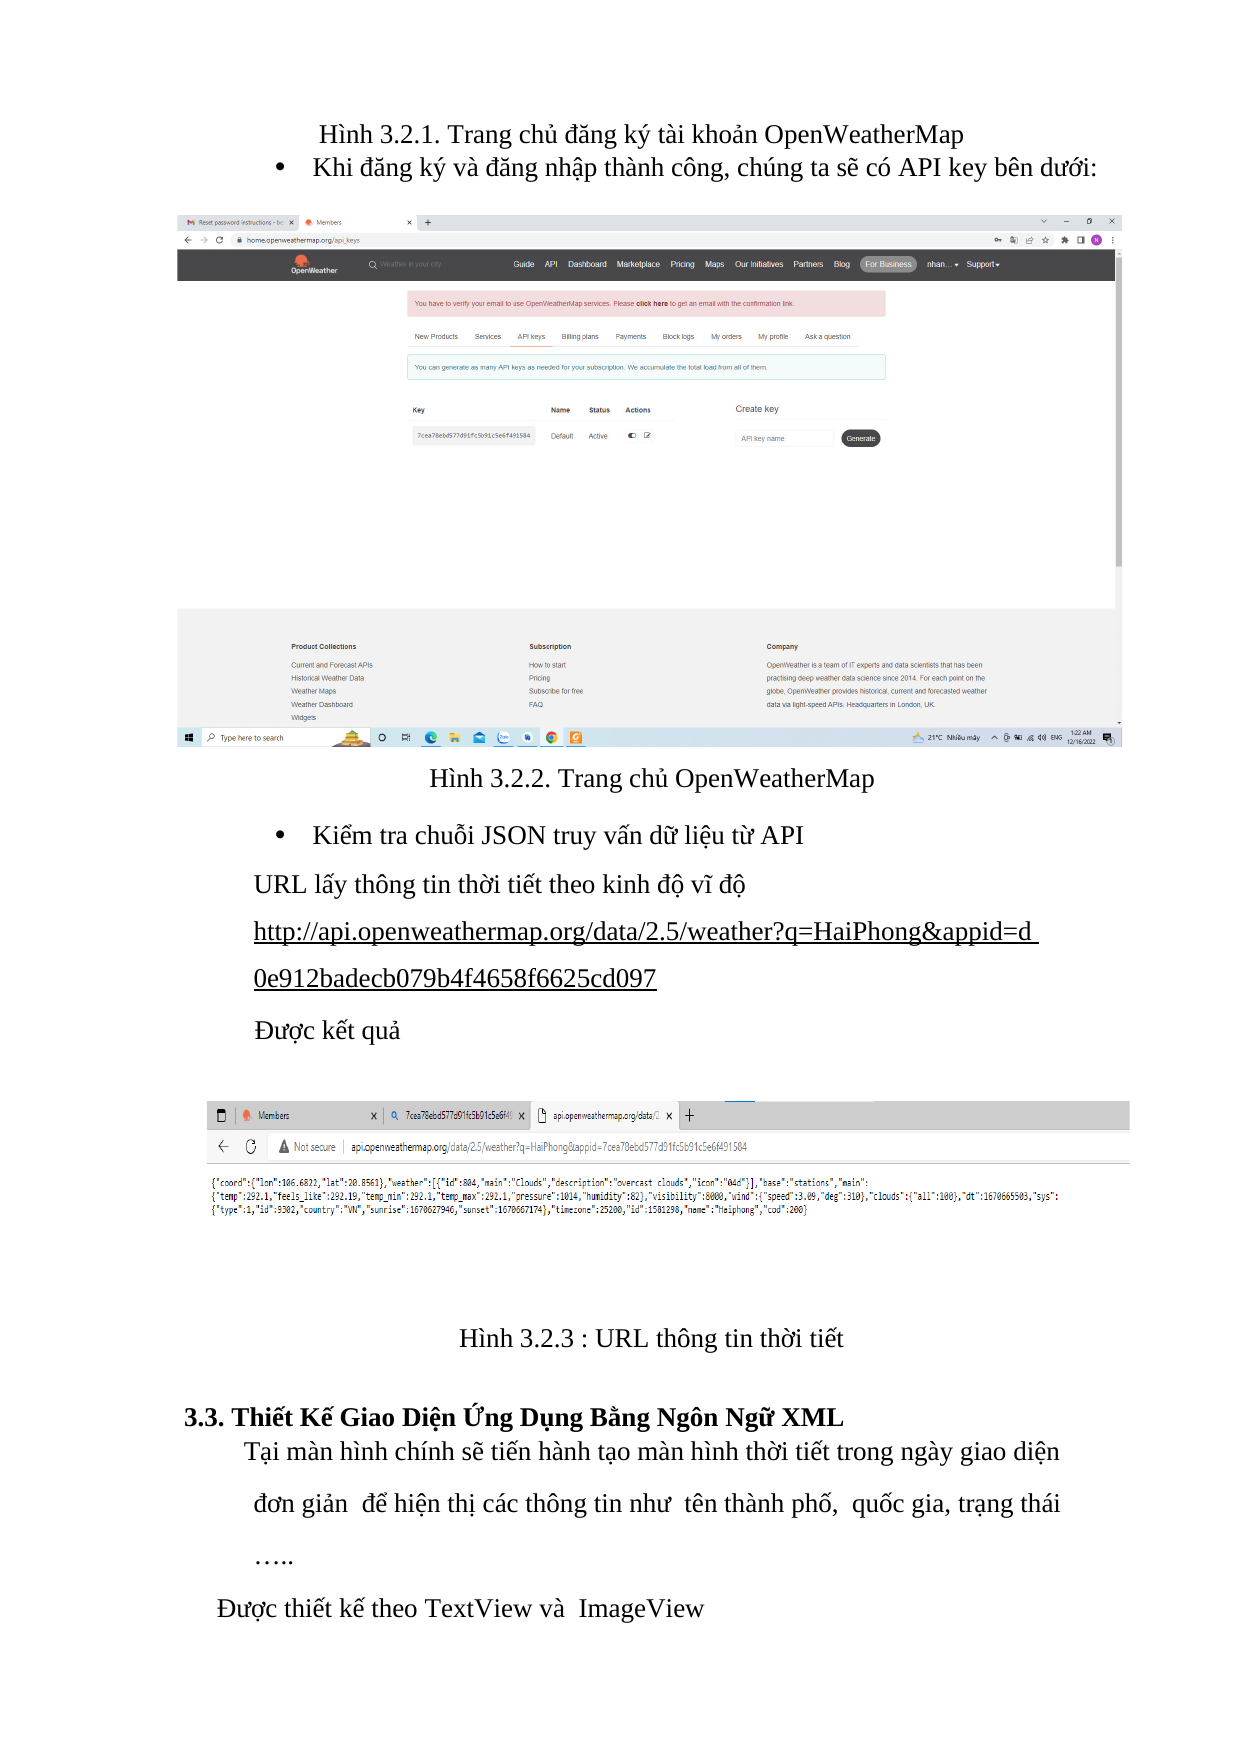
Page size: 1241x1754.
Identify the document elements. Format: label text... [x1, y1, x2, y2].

text Được kết quả [254, 1014, 1112, 1045]
list Khi đăng ký và đăng nhập thành công, chúng ta sẽ có API key bên dưới: [275, 149, 1112, 183]
text Hình 3.2.1. Trang chủ đăng ký tài khoản OpenWeatherMap [319, 118, 1112, 149]
list Kiểm tra chuỗi JSON truy vấn dữ liệu từ API [275, 817, 1112, 851]
text Hình 3.2.2. Trang chủ OpenWeatherMap [242, 762, 1062, 793]
text Hình 3.2.3 : URL thông tin thời tiết [242, 1322, 1061, 1353]
picture [206, 1101, 1130, 1308]
text  Tại màn hình chính sẽ tiến hành tạo màn hình thời tiết trong ngày giao diện đơn giản để hiện thị các thông tin như tên thành phố, quốc gia, trạng thái ….. [216, 1435, 1093, 1571]
text URL lấy thông tin thời tiết theo kinh độ vĩ độ http://api.openweathermap.org/data/2.5/weather?q=HaiPhong&appid=d 0e912badecb079b4f4658f6625cd097 [253, 868, 1122, 993]
subtitle 3.3. Thiết Kế Giao Diện Ứng Dụng Bằng Ngôn Ngữ XML [177, 1401, 1092, 1432]
picture [177, 215, 1123, 747]
text Được thiết kế theo TextView và ImageView [217, 1592, 1112, 1623]
